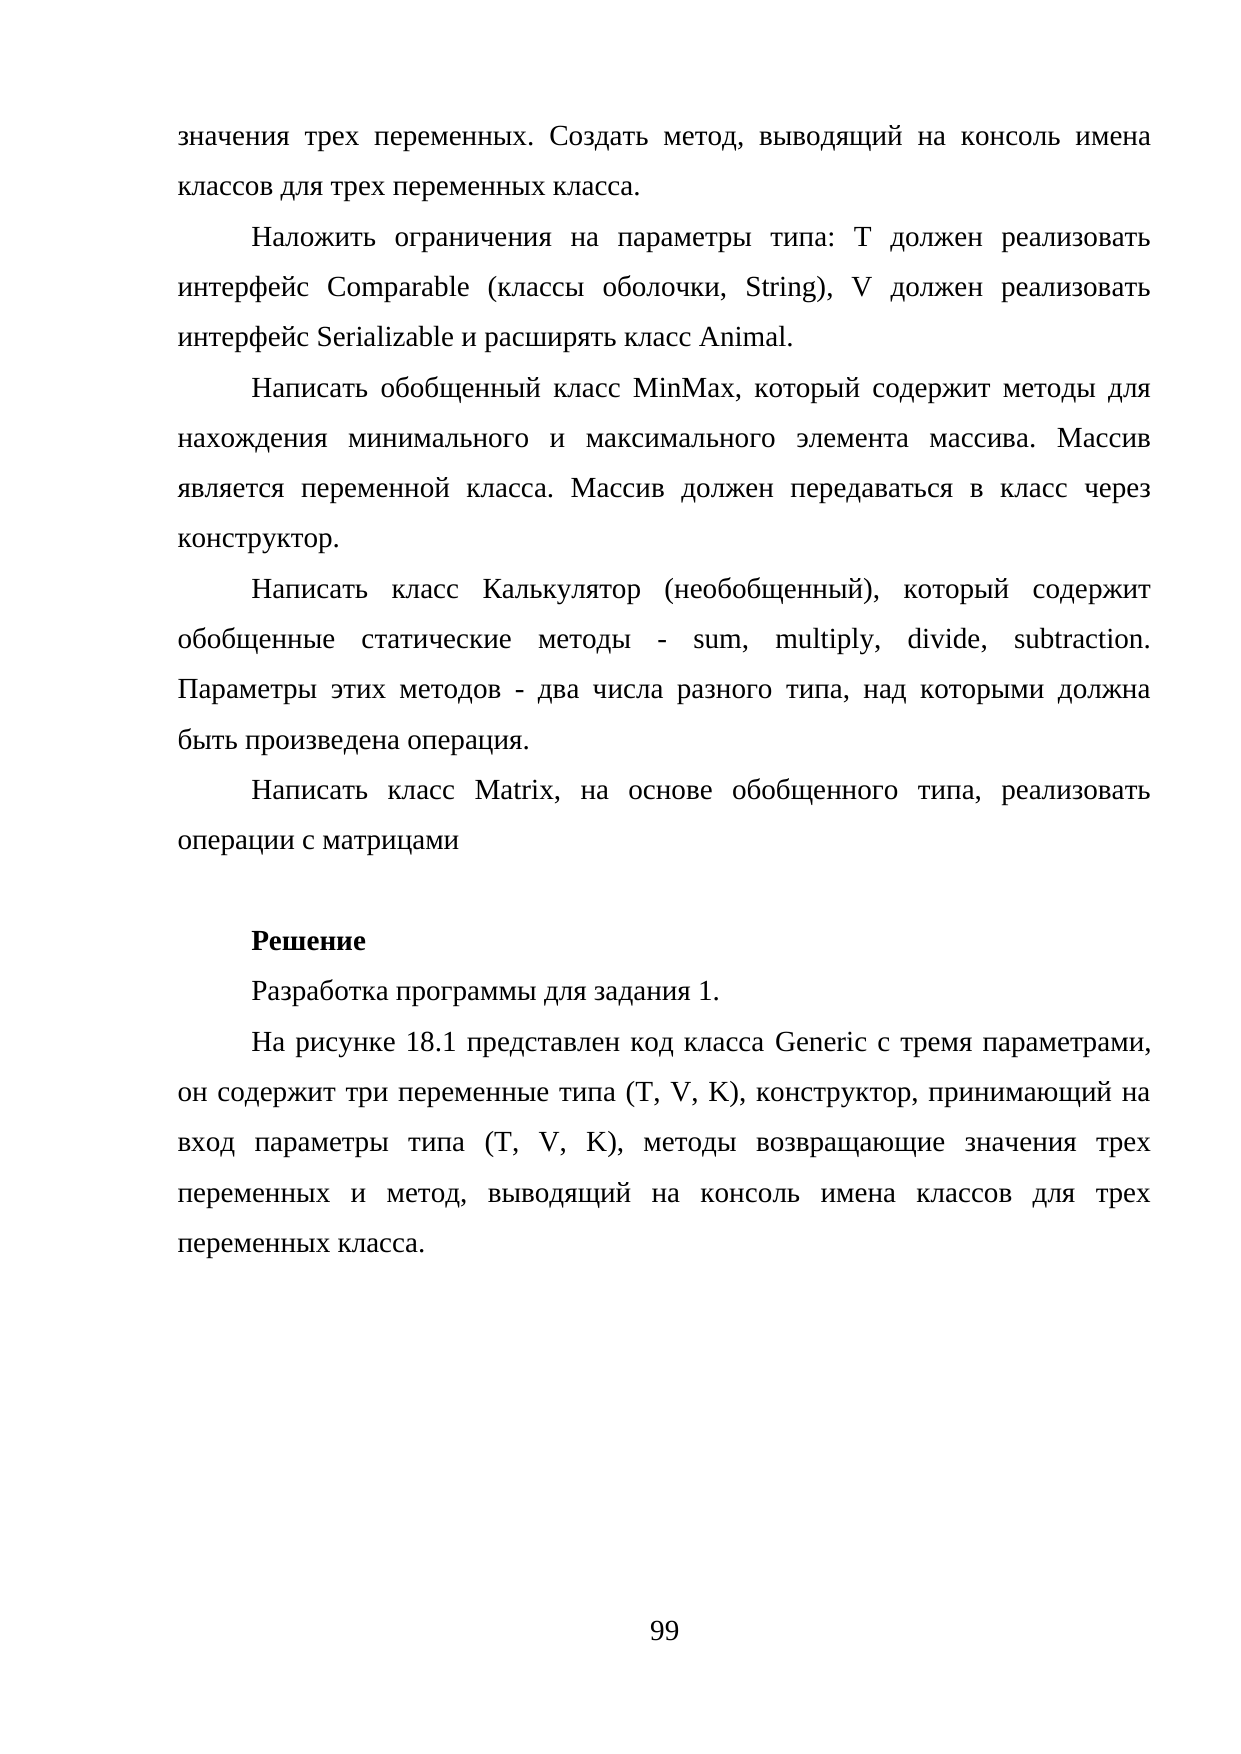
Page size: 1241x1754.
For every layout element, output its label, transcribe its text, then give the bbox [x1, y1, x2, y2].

text Написать класс Matrix, на основе обобщенного типа, реализовать операции с матрицами [177, 772, 1152, 856]
text Решение [177, 923, 1152, 957]
text Разработка программы для задания 1. [177, 973, 1152, 1007]
text Написать обобщенный класс MinMax, который содержит методы для нахождения минимального и максимального элемента массива. Массив является переменной класса. Массив должен передаваться в класс через конструктор. [177, 370, 1152, 554]
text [177, 118, 1152, 202]
text Написать класс Калькулятор (необобщенный), который содержит обобщенные статические методы - sum, multiply, divide, subtraction. Параметры этих методов - два числа разного типа, над которыми должна быть произведена операция. [177, 571, 1152, 755]
text Наложить ограничения на параметры типа: T должен реализовать интерфейс Comparable (классы оболочки, String), V должен реализовать интерфейс Serializable и расширять класс Animal. [177, 219, 1152, 353]
text На рисунке 18.1 представлен код класса Generic с тремя параметрами, он содержит три переменные типа (T, V, K), конструктор, принимающий на вход параметры типа (T, V, K), методы возвращающие значения трех переменных и метод, выводящий на консоль имена классов для трех переменных класса. [177, 1024, 1152, 1258]
